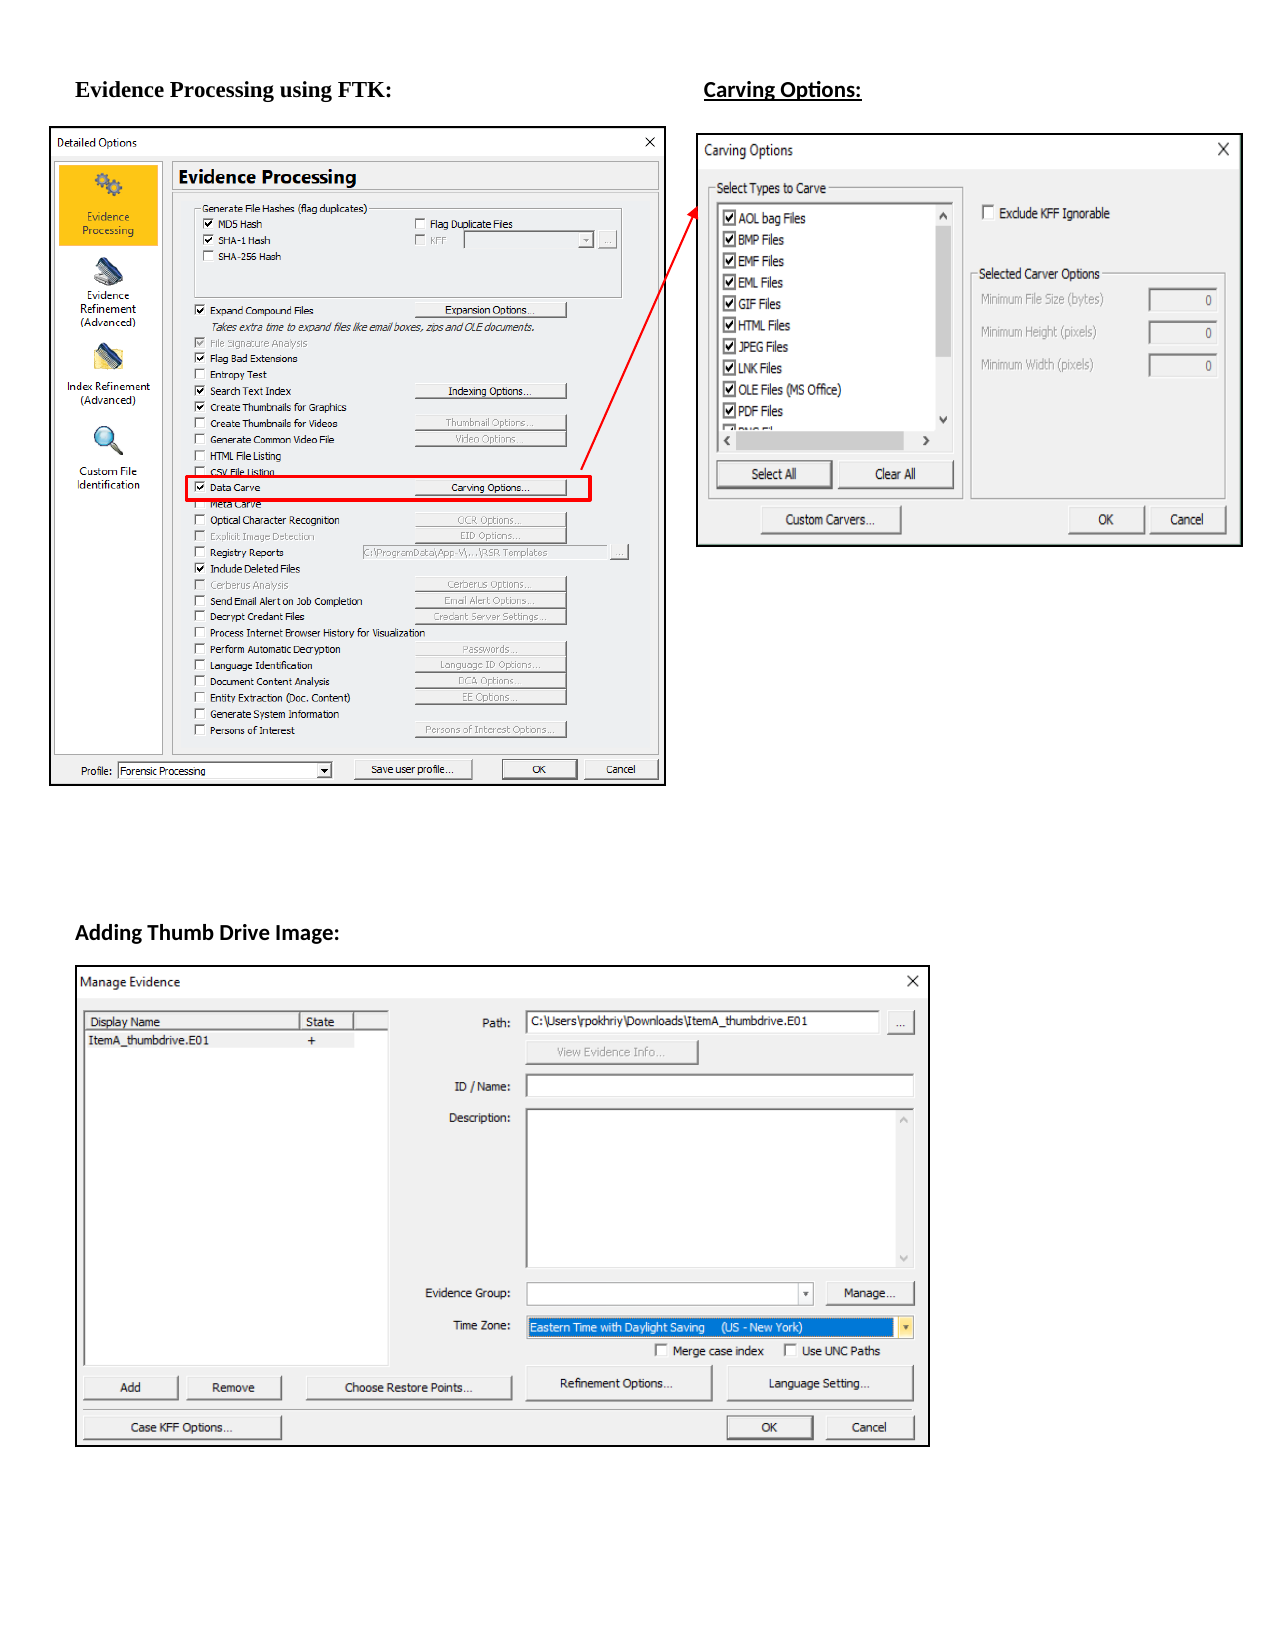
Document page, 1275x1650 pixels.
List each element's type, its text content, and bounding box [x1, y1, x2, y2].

text Evidence Processing using FTK: Carving Options: [75, 75, 1200, 103]
picture [51, 128, 664, 783]
picture [698, 135, 1241, 545]
picture [77, 967, 928, 1445]
text Adding Thumb Drive Image: [75, 918, 1200, 946]
